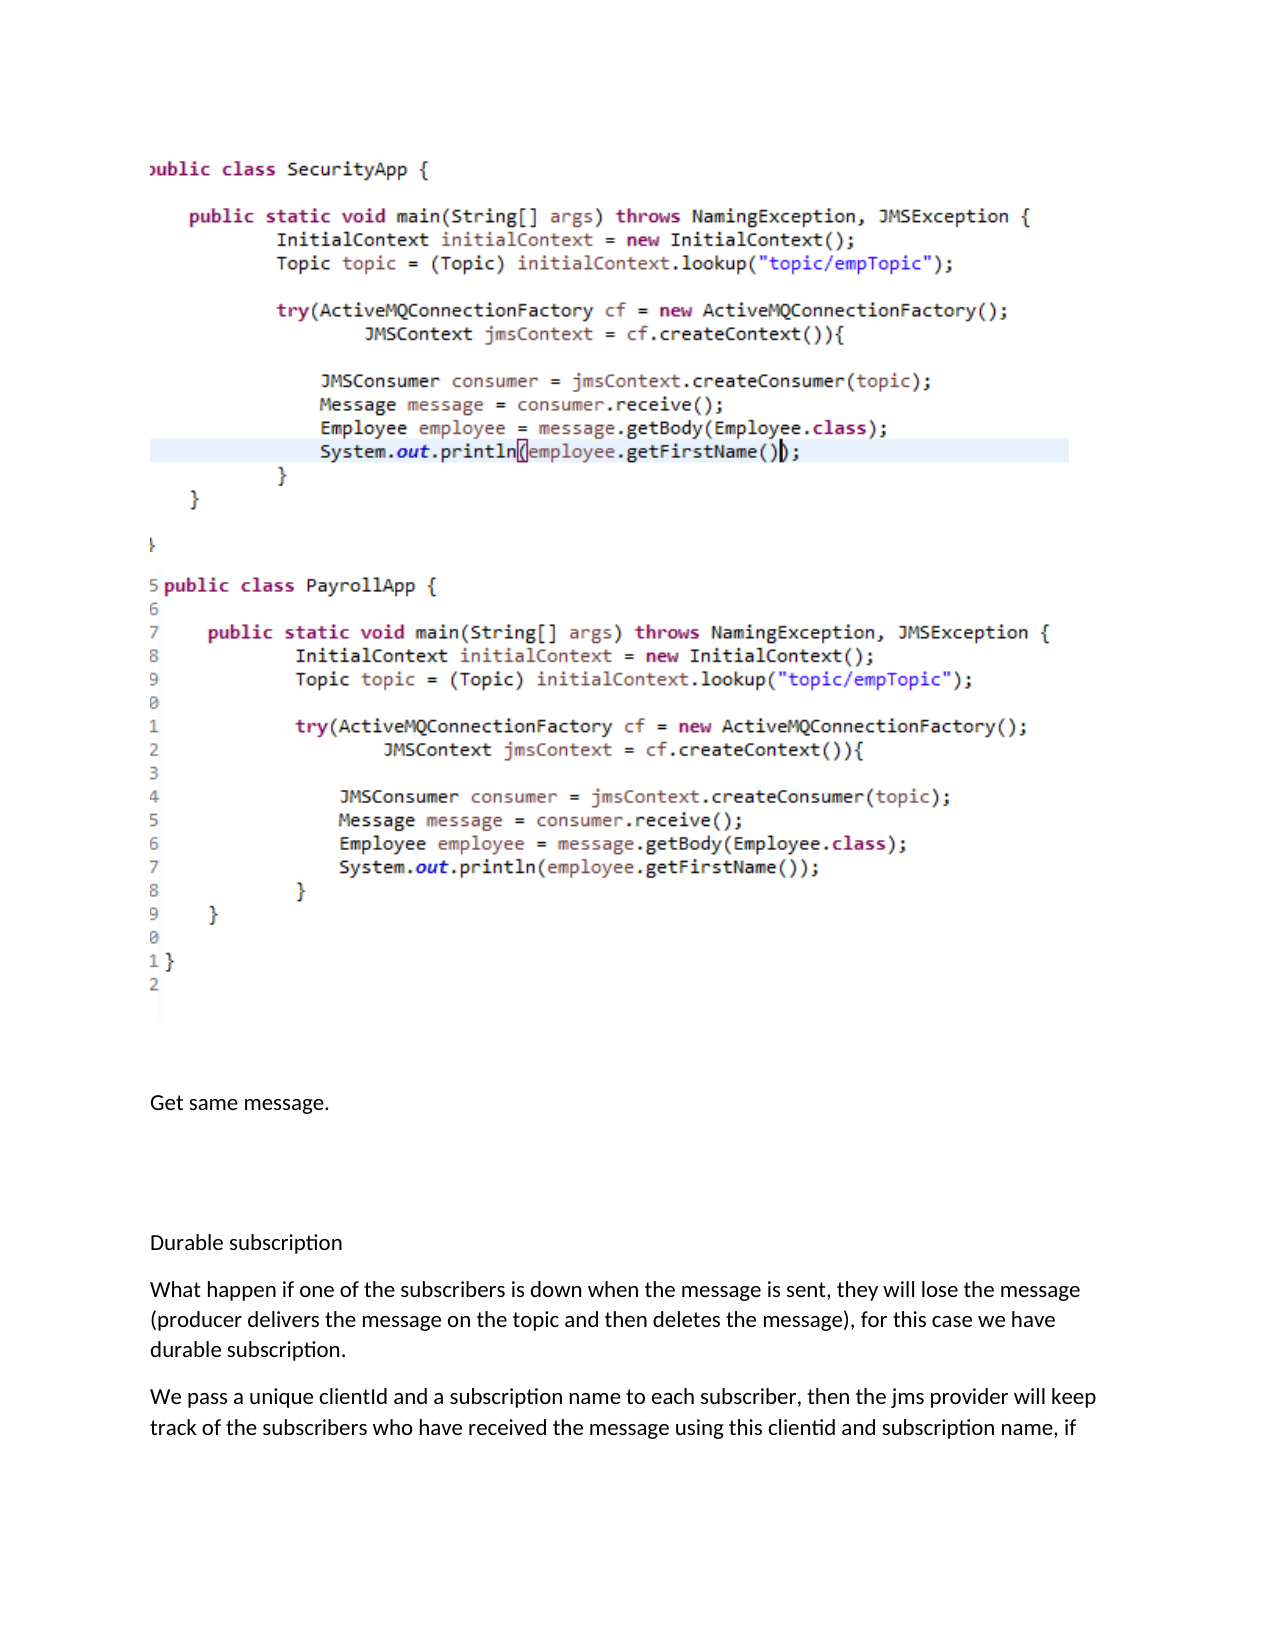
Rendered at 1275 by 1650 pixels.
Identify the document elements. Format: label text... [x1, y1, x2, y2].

text Get same message. [150, 1088, 1125, 1116]
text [150, 1382, 1125, 1441]
picture [150, 570, 1089, 1022]
text What happen if one of the subscribers is down when the message is sent, they will lose the message (producer delivers the message on the topic and then deletes the message), for this case we have durable subscription. [150, 1275, 1125, 1364]
text Durable subscription [150, 1228, 1125, 1256]
picture [150, 150, 1069, 552]
